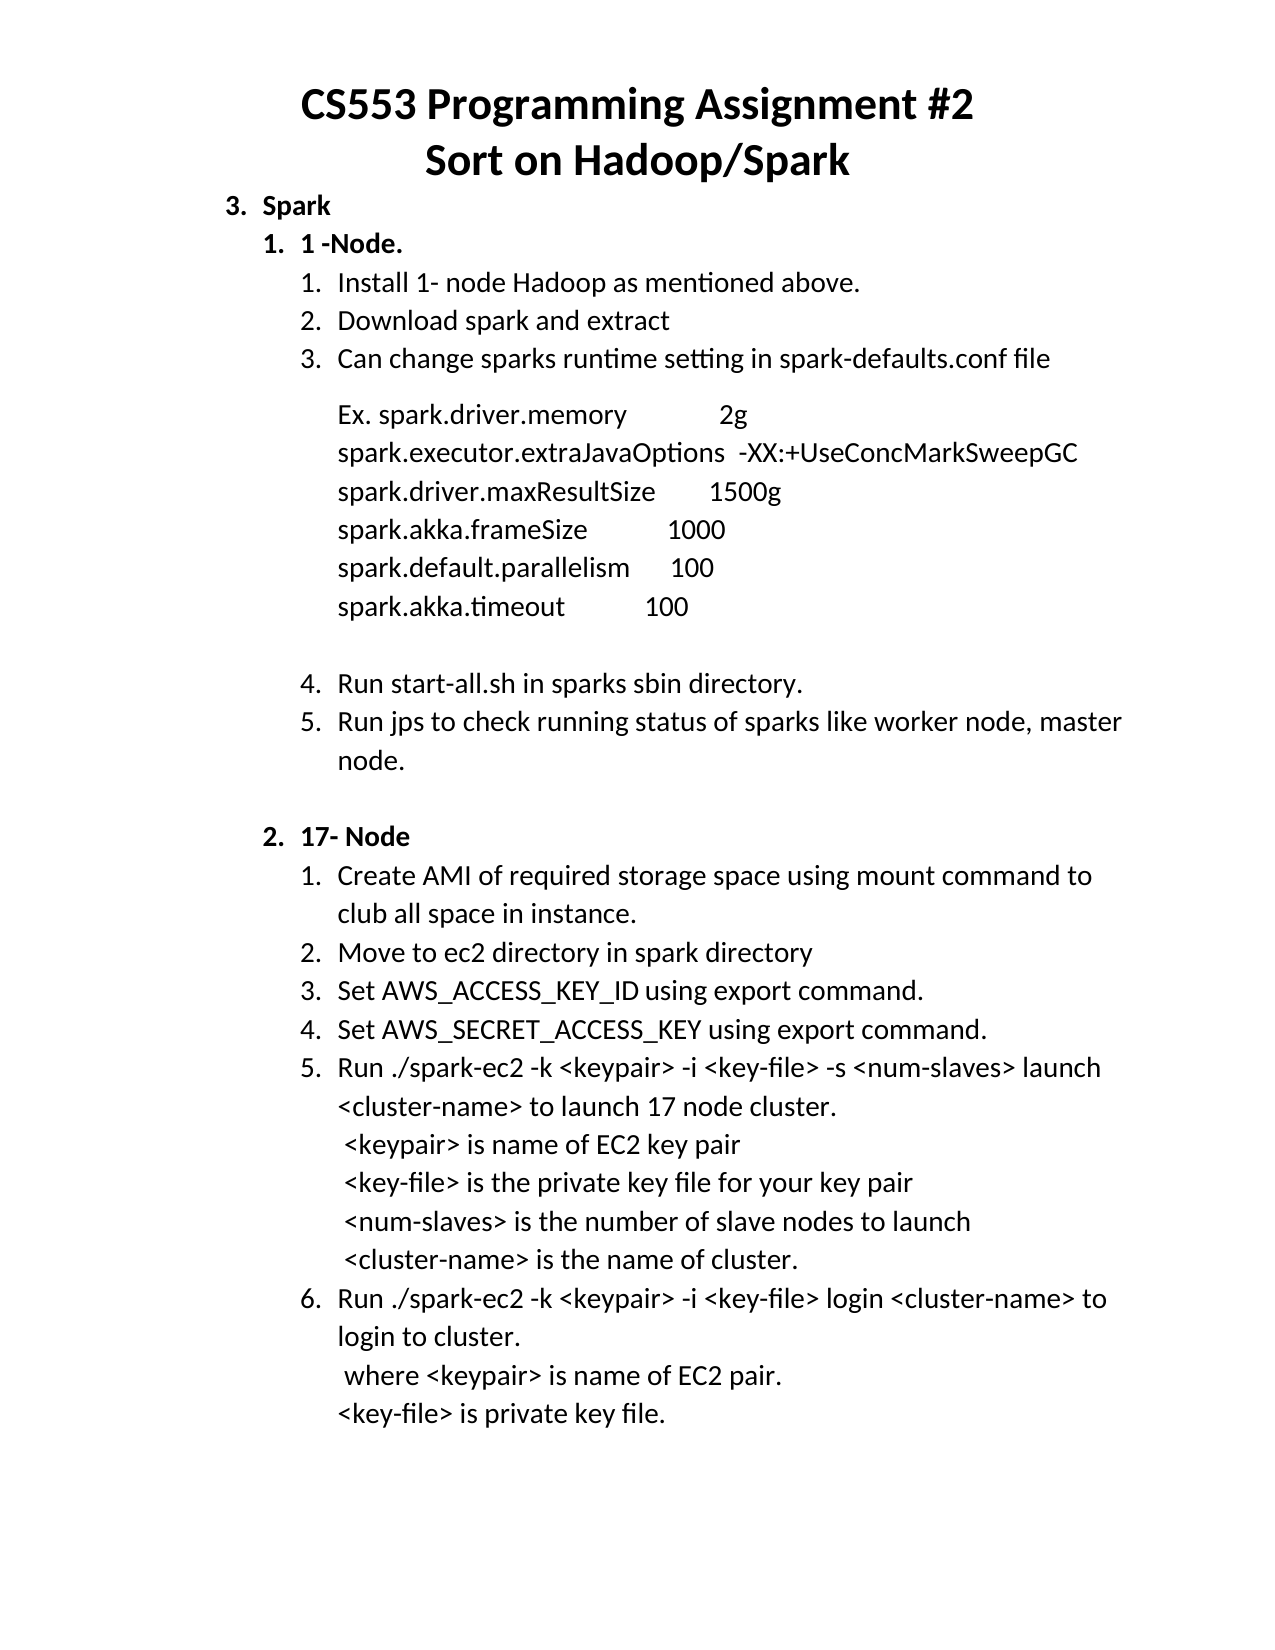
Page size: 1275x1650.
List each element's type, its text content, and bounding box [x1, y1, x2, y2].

list Set AWS_ACCESS_KEY_ID using export command. [300, 972, 1125, 1008]
list Can change sparks runtime setting in spark-defaults.conf file [300, 341, 1125, 376]
text spark.akka.timeout 100 [337, 588, 1125, 623]
list 1 -Node. [262, 225, 1125, 261]
list Run start-all.sh in sparks sbin directory. [300, 665, 1125, 700]
text spark.driver.maxResultSize 1500g [337, 473, 1125, 508]
list where <keypair> is name of EC2 pair. [337, 1357, 1125, 1392]
list Spark [225, 187, 1125, 222]
list 17- Node [262, 818, 1125, 854]
list Create AMI of required storage space using mount command to club all space in instance. [300, 857, 1125, 931]
list Move to ec2 directory in spark directory [300, 934, 1125, 969]
list <keypair> is name of EC2 key pair [337, 1126, 1125, 1162]
list <key-file> is private key file. [337, 1395, 1125, 1431]
list Set AWS_SECRET_ACCESS_KEY using export command. [300, 1011, 1125, 1046]
list <cluster-name> is the name of cluster. [337, 1241, 1125, 1277]
text spark.default.parallelism 100 [337, 549, 1125, 585]
text Ex. spark.driver.memory 2g [337, 396, 1125, 431]
list <key-file> is the private key file for your key pair [337, 1164, 1125, 1200]
text spark.akka.frameSize 1000 [337, 511, 1125, 547]
list Download spark and extract [300, 302, 1125, 338]
text spark.executor.extraJavaOptions -XX:+UseConcMarkSweepGC [337, 434, 1125, 470]
list <num-slaves> is the number of slave nodes to launch [337, 1203, 1125, 1238]
list Run ./spark-ec2 -k <keypair> -i <key-file> -s <num-slaves> launch <cluster-name> to launch 17 node cluster. [300, 1049, 1125, 1123]
list Run ./spark-ec2 -k <keypair> -i <key-file> login <cluster-name> to login to cluster. [300, 1280, 1125, 1354]
list Run jps to check running status of sparks like worker node, master node. [300, 703, 1125, 777]
list Install 1- node Hadoop as mentioned above. [300, 264, 1125, 299]
